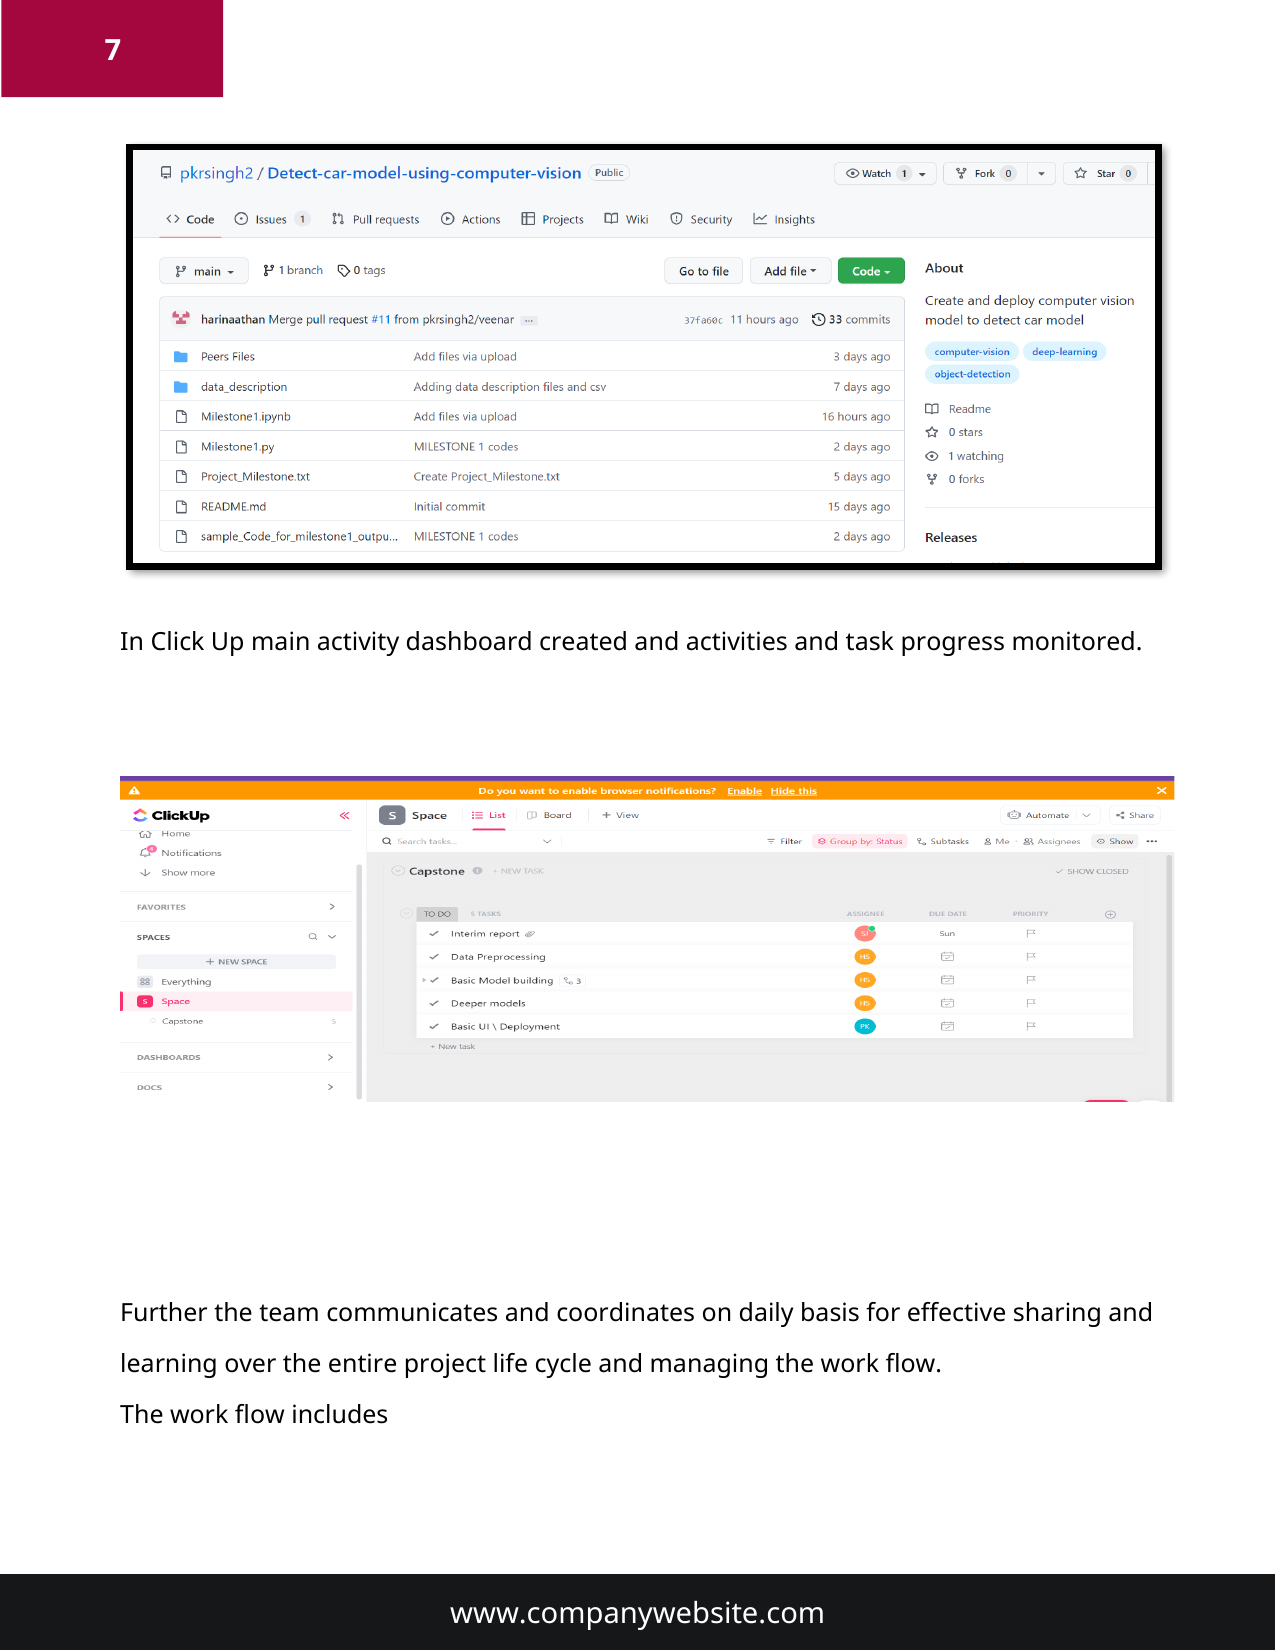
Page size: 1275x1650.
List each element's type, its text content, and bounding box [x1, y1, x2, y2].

picture [133, 150, 1155, 563]
text In Click Up main activity dashboard created and activities and task progress monitored. [120, 624, 1155, 658]
subtitle The work flow includes [120, 1396, 1155, 1430]
subtitle Further the team communicates and coordinates on daily basis for effective sharing and learning over the entire project life cycle and managing the work flow. [120, 1294, 1155, 1379]
picture [120, 776, 1175, 1102]
